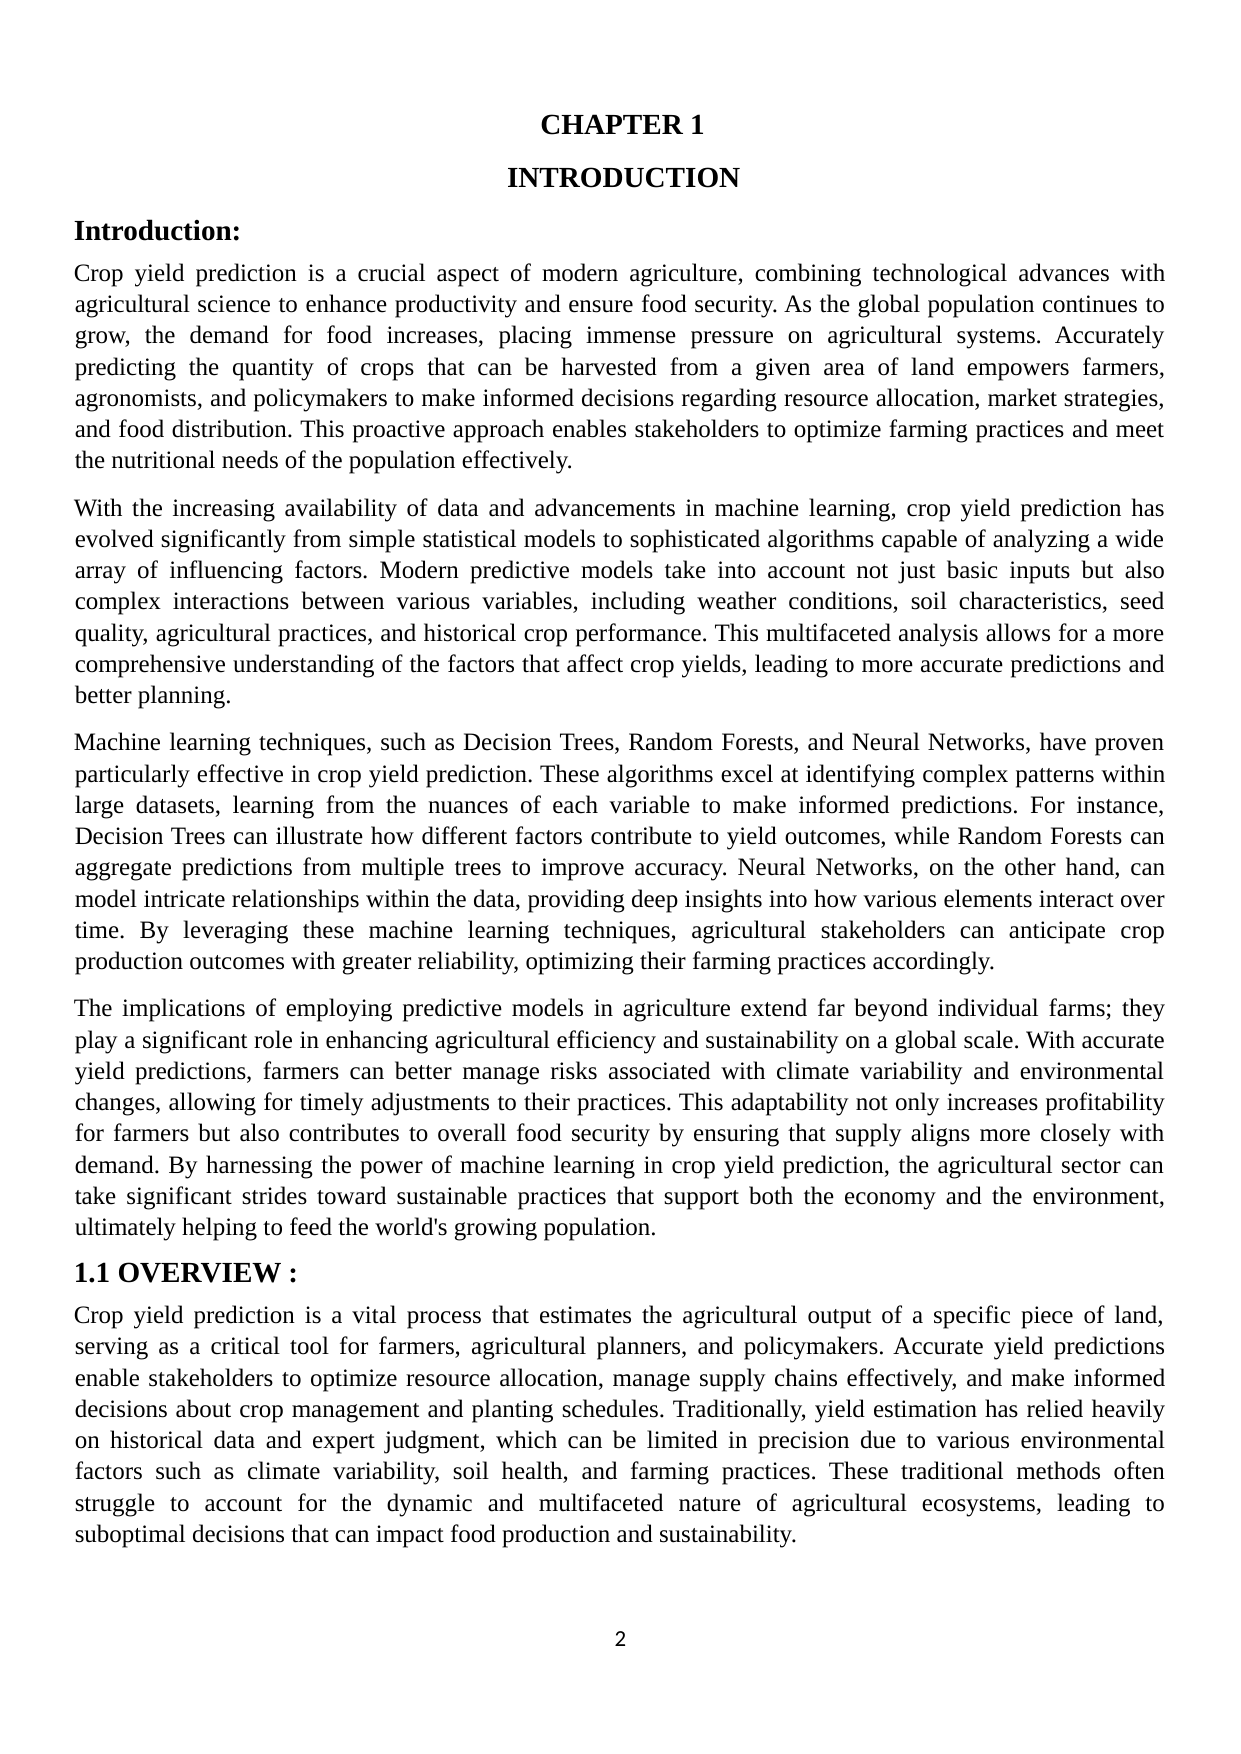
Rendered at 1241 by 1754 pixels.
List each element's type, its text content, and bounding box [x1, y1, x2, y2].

text Crop yield prediction is a vital process that estimates the agricultural output of a specific piece of land, serving as a critical tool for farmers, agricultural planners, and policymakers. Accurate yield predictions enable stakeholders to optimize resource allocation, manage supply chains effectively, and make informed decisions about crop management and planting schedules. Traditionally, yield estimation has relied heavily on historical data and expert judgment, which can be limited in precision due to various environmental factors such as climate variability, soil health, and farming practices. These traditional methods often struggle to account for the dynamic and multifaceted nature of agricultural ecosystems, leading to suboptimal decisions that can impact food production and sustainability. [73, 1300, 1166, 1548]
text The implications of employing predictive models in agriculture extend far beyond individual farms; they play a significant role in enhancing agricultural efficiency and sustainability on a global scale. With accurate yield predictions, farmers can better manage risks associated with climate variability and environmental changes, allowing for timely adjustments to their practices. This adaptability not only increases profitability for farmers but also contributes to overall food security by ensuring that supply aligns more closely with demand. By harnessing the power of machine learning in crop yield prediction, the agricultural sector can take significant strides toward sustainable practices that support both the economy and the environment, ultimately helping to feed the world's growing population. [73, 993, 1166, 1241]
text With the increasing availability of data and advancements in machine learning, crop yield prediction has evolved significantly from simple statistical models to sophisticated algorithms capable of analyzing a wide array of influencing factors. Modern predictive models take into account not just basic inputs but also complex interactions between various variables, including weather conditions, soil characteristics, seed quality, agricultural practices, and historical crop performance. This multifaceted analysis allows for a more comprehensive understanding of the factors that affect crop yields, leading to more accurate predictions and better planning. [73, 493, 1166, 709]
text 1.1 OVERVIEW : [73, 1255, 1166, 1289]
text CHAPTER 1 [73, 107, 1166, 140]
text Crop yield prediction is a crucial aspect of modern agriculture, combining technological advances with agricultural science to enhance productivity and ensure food security. As the global population continues to grow, the demand for food increases, placing immense pressure on agricultural systems. Accurately predicting the quantity of crops that can be harvested from a given area of land empowers farmers, agronomists, and policymakers to make informed decisions regarding resource allocation, market strategies, and food distribution. This proactive approach enables stakeholders to optimize farming practices and meet the nutritional needs of the population effectively. [73, 258, 1166, 474]
text Machine learning techniques, such as Decision Trees, Random Forests, and Neural Networks, have proven particularly effective in crop yield prediction. These algorithms excel at identifying complex patterns within large datasets, learning from the nuances of each variable to make informed predictions. For instance, Decision Trees can illustrate how different factors contribute to yield outcomes, while Random Forests can aggregate predictions from multiple trees to improve accuracy. Neural Networks, on the other hand, can model intricate relationships within the data, providing deep insights into how various elements interact over time. By leveraging these machine learning techniques, agricultural stakeholders can anticipate crop production outcomes with greater reliability, optimizing their farming practices accordingly. [73, 727, 1166, 975]
text Introduction: [73, 213, 1166, 246]
text INTRODUCTION [73, 161, 1166, 194]
